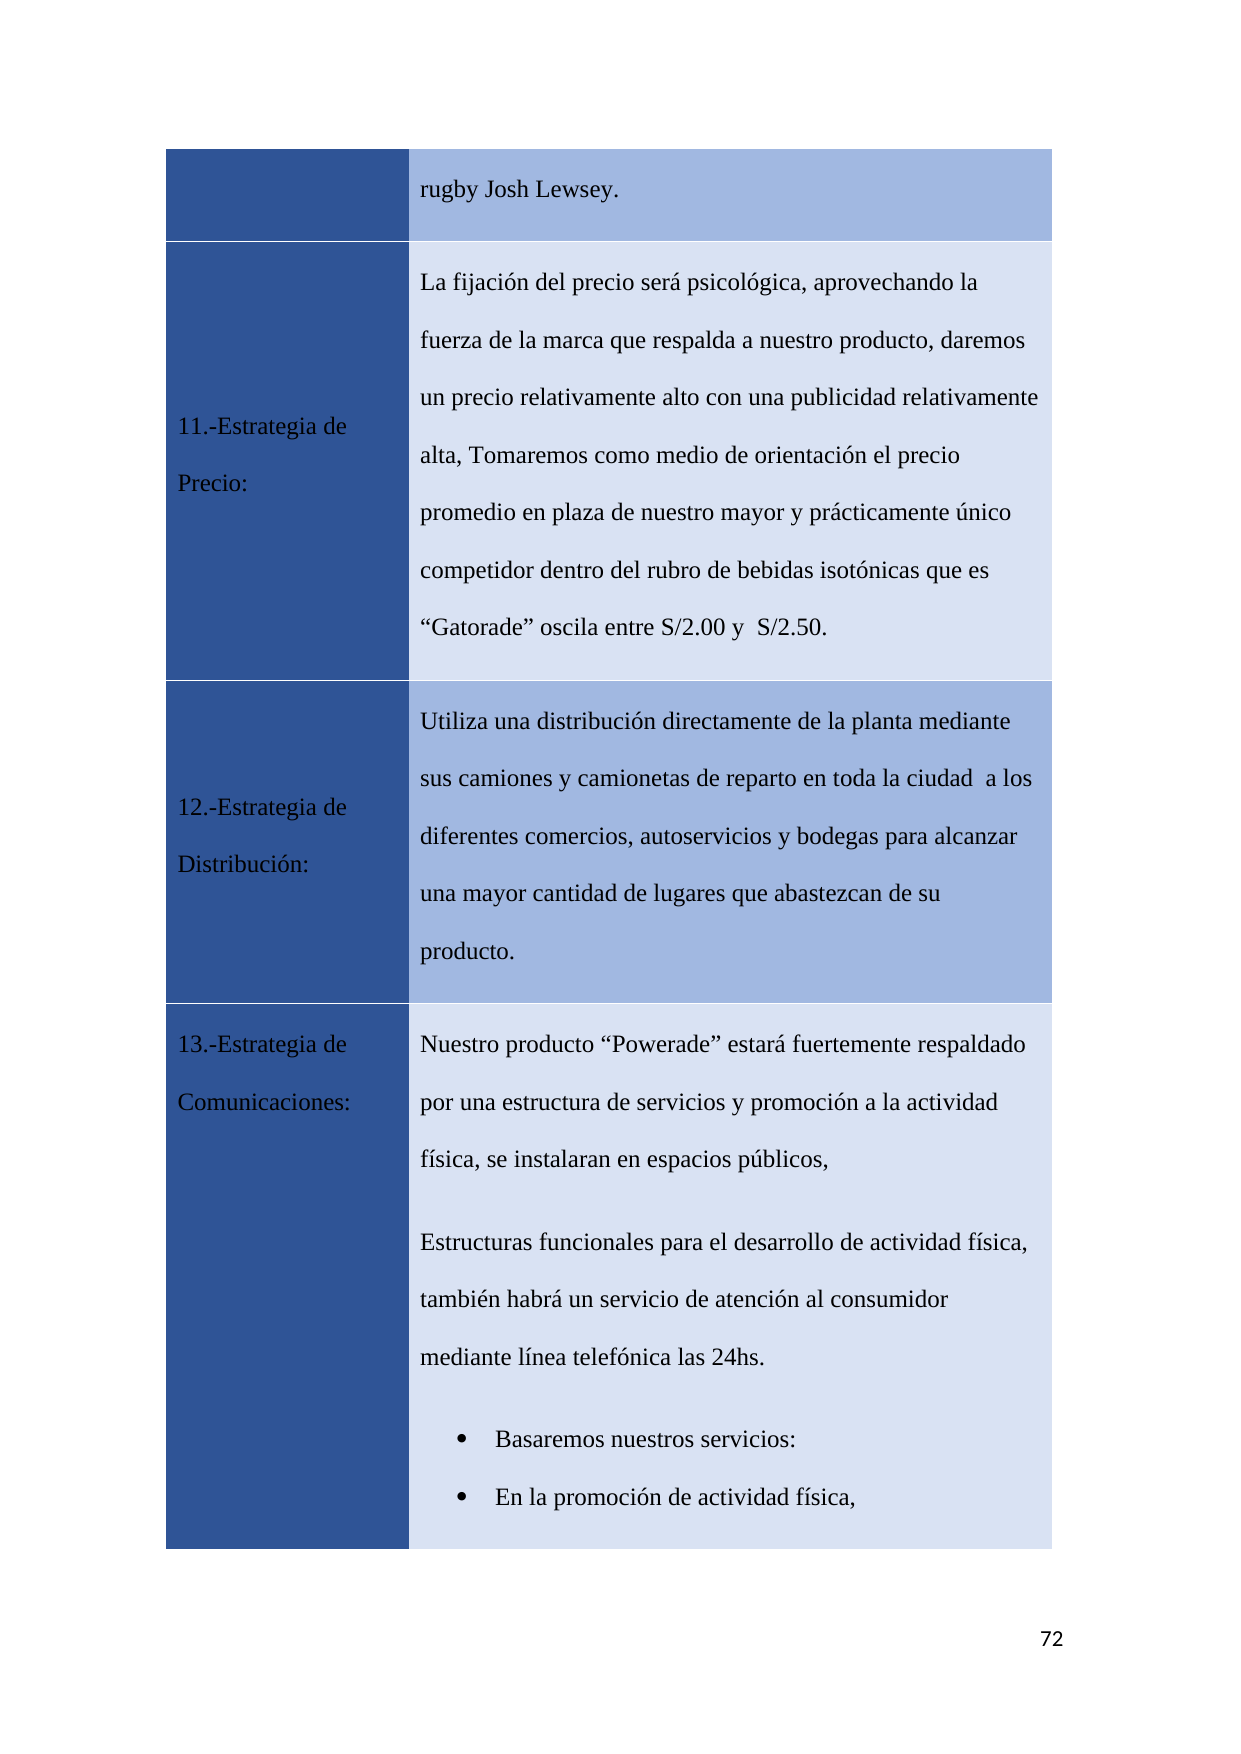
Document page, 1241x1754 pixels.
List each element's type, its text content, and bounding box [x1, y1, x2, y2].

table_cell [409, 149, 1052, 241]
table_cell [166, 1004, 409, 1549]
table_cell 11.-Estrategia de Precio: [166, 242, 409, 680]
table_cell La fijación del precio será psicológica, aprovechando la fuerza de la marca que respalda a nuestro producto, daremos un precio relativamente alto con una publicidad relativamente alta, Tomaremos como medio de orientación el precio promedio en plaza de nuestro mayor y prácticamente único competidor dentro del rubro de bebidas isotónicas que es “Gatorade” oscila entre S/2.00 y S/2.50. [409, 242, 1052, 680]
table_cell Utiliza una distribución directamente de la planta mediante sus camiones y camionetas de reparto en toda la ciudad a los diferentes comercios, autoservicios y bodegas para alcanzar una mayor cantidad de lugares que abastezcan de su producto. [409, 681, 1052, 1003]
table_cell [409, 1004, 1052, 1549]
table_cell 12.-Estrategia de Distribución: [166, 681, 409, 1003]
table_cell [166, 149, 409, 241]
